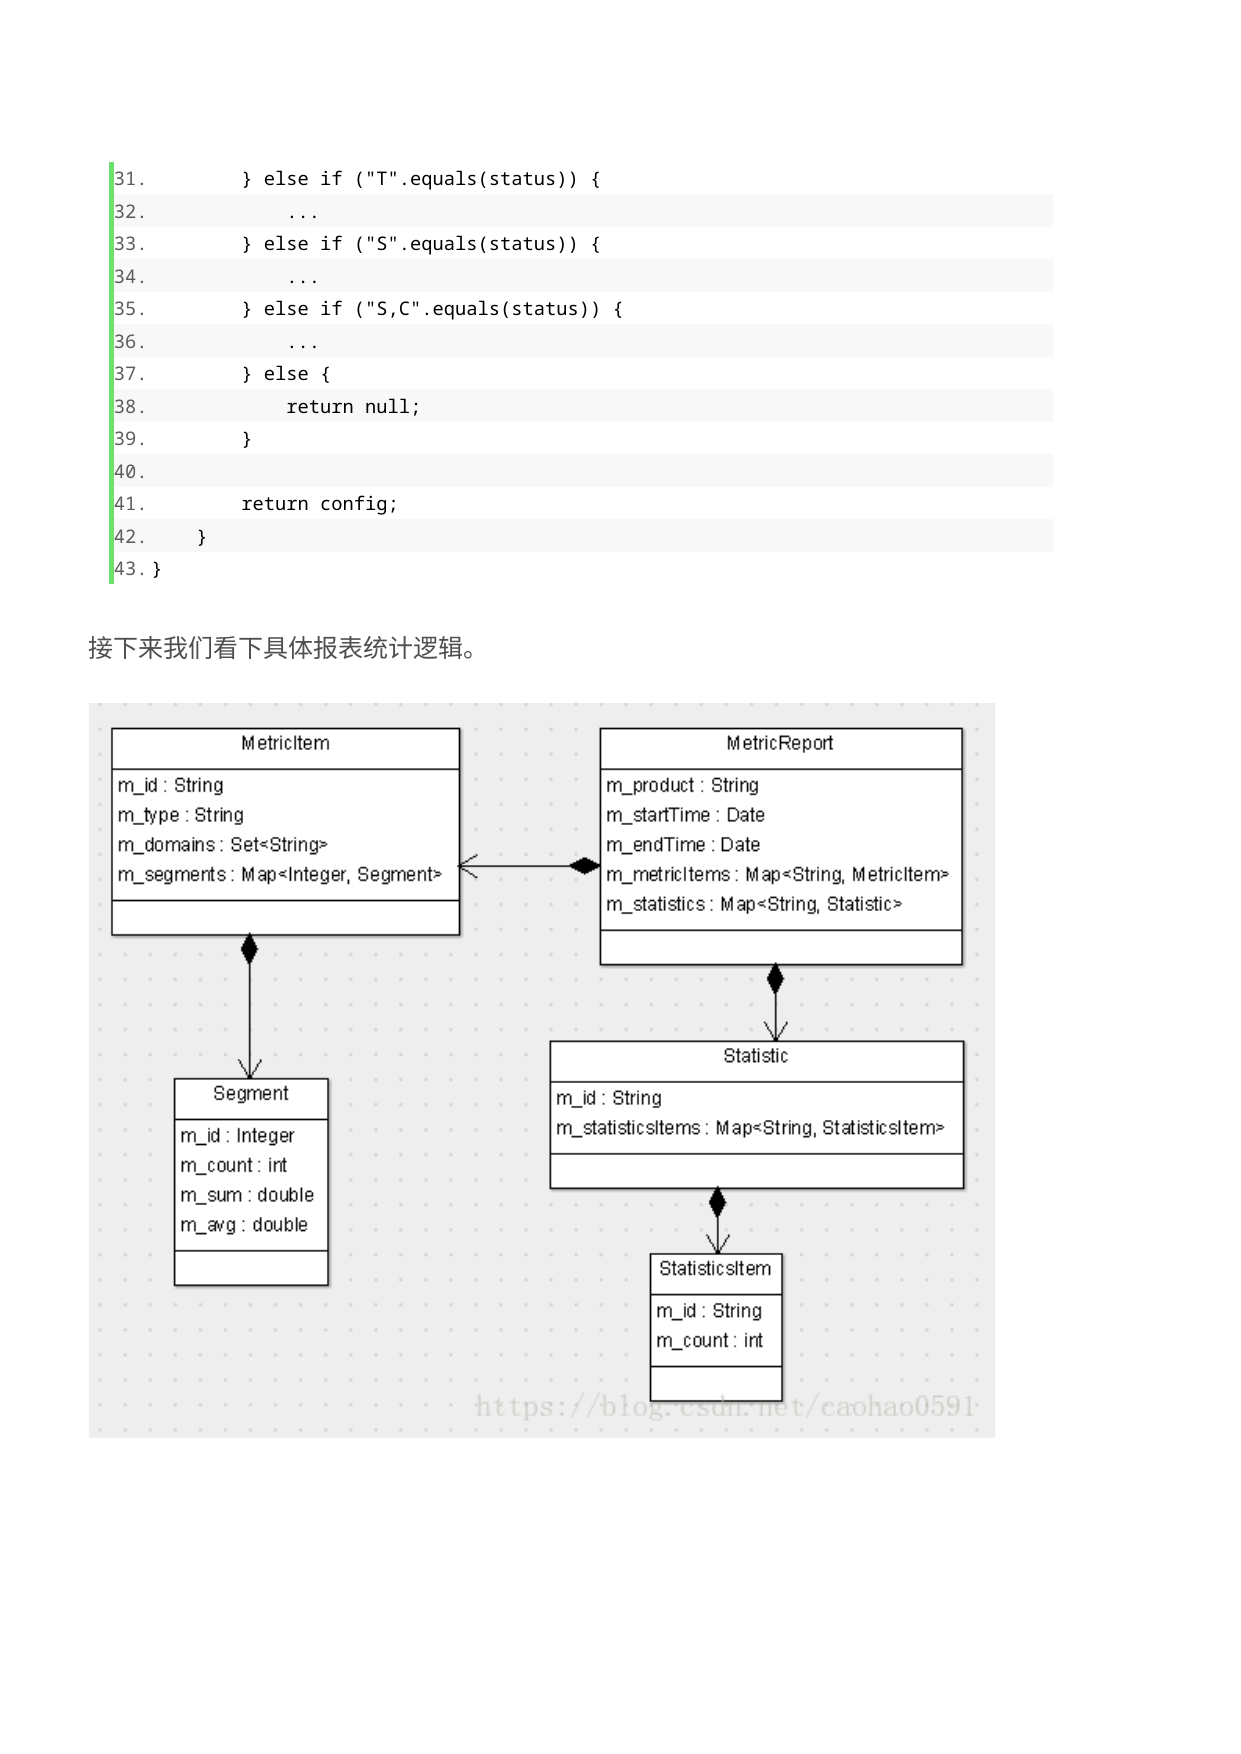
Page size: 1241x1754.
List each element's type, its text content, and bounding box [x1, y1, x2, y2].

text 接下来我们看下具体报表统计逻辑。 [89, 614, 1053, 679]
list ... [114, 259, 1053, 292]
list } [114, 422, 1053, 454]
picture [88, 703, 996, 1438]
list } else { [114, 357, 1053, 389]
list ... [114, 324, 1053, 357]
list } else if ("S,C".equals(status)) { [114, 292, 1053, 324]
list } [114, 519, 1053, 552]
list } else if ("T".equals(status)) { [114, 162, 1053, 194]
list return null; [114, 389, 1053, 422]
list return config; [114, 487, 1053, 519]
list } [114, 552, 1053, 584]
list } else if ("S".equals(status)) { [114, 227, 1053, 259]
list ... [114, 194, 1053, 227]
